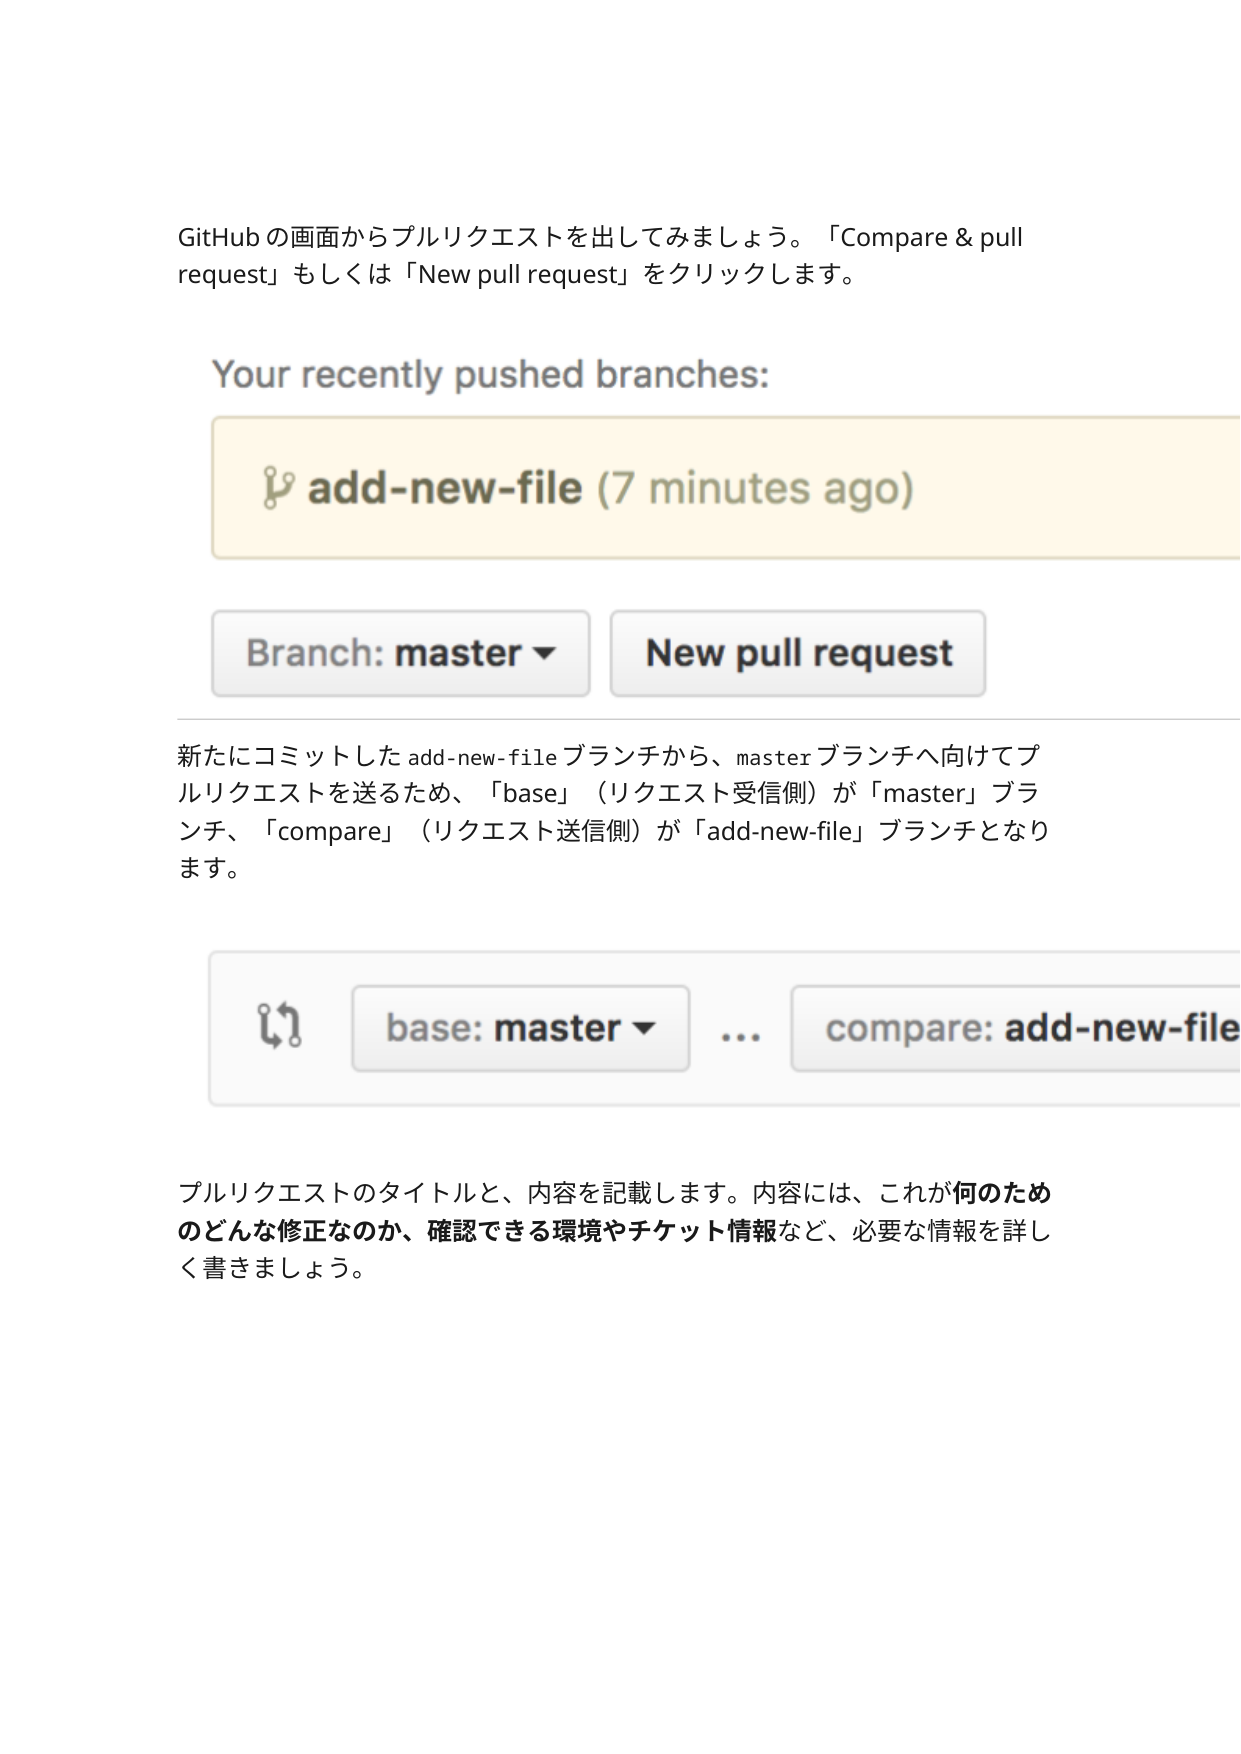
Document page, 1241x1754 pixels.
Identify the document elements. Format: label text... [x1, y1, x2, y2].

text プルリクエストのタイトルと、内容を記載します。内容には、これが何のためのどんな修正なのか、確認できる環境やチケット情報など、必要な情報を詳しく書きましょう。 [177, 1173, 1063, 1286]
text GitHubの画面からプルリクエストを出してみましょう。「Compare & pull request」もしくは「New pull request」をクリックします。 [177, 217, 1063, 292]
picture [177, 323, 1241, 721]
picture [177, 916, 1241, 1136]
text 新たにコミットしたadd-new-fileブランチから、masterブランチへ向けてプルリクエストを送るため、「base」（リクエスト受信側）が「master」ブランチ、「compare」（リクエスト送信側）が「add-new-file」ブランチとなります。 [177, 736, 1063, 886]
